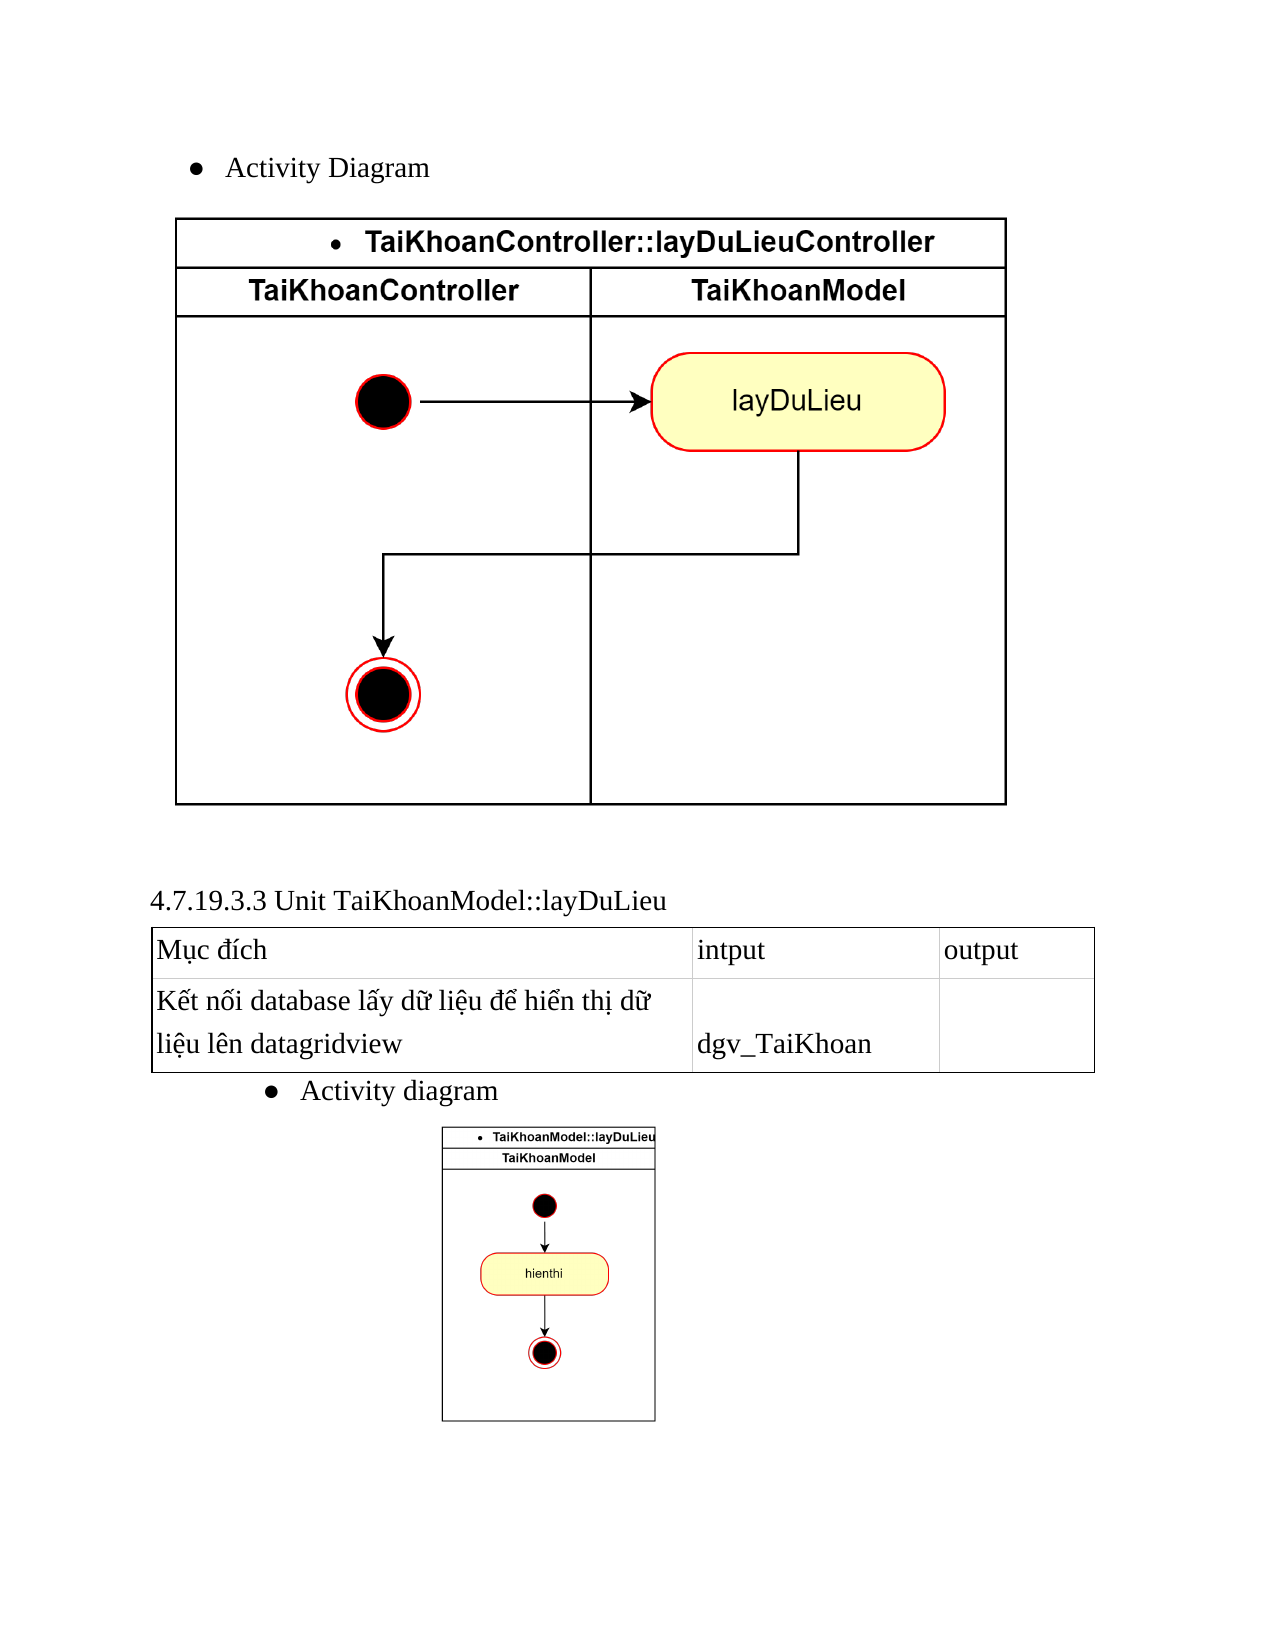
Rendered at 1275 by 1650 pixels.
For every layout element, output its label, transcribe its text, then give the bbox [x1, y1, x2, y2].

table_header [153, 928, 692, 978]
list Activity diagram [262, 1073, 1125, 1107]
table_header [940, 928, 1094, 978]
subtitle 4.7.19.3.3 Unit TaiKhoanModel::layDuLieu [150, 883, 1125, 917]
list Activity Diagram [187, 150, 1125, 183]
picture [430, 1116, 666, 1433]
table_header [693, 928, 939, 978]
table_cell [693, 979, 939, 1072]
picture [150, 193, 1031, 832]
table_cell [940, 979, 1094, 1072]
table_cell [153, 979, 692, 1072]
